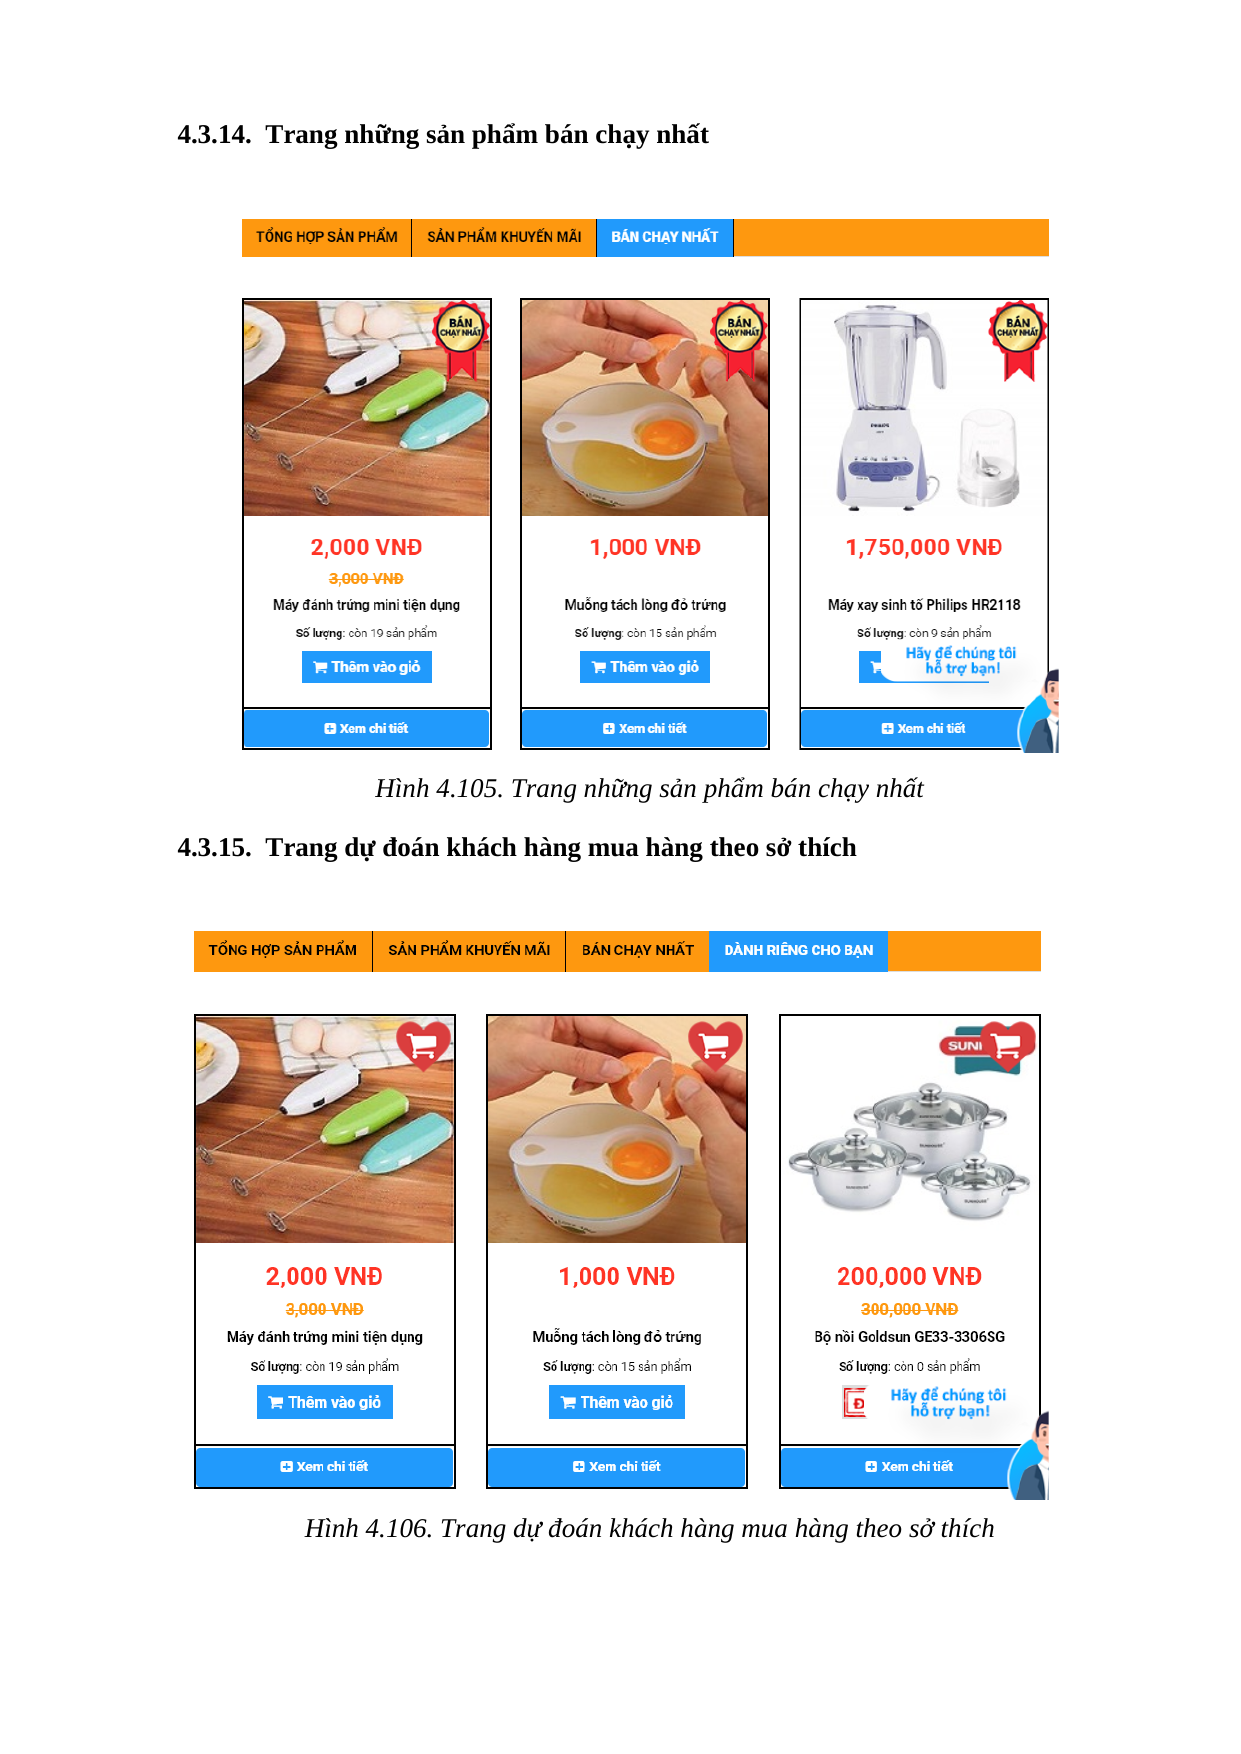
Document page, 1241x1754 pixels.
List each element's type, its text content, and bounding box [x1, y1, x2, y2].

picture [233, 208, 1059, 753]
subtitle Trang những sản phẩm bán chạy nhất [177, 118, 1122, 149]
subtitle Trang dự đoán khách hàng mua hàng theo sở thích [177, 831, 1122, 862]
picture [177, 921, 1049, 1500]
